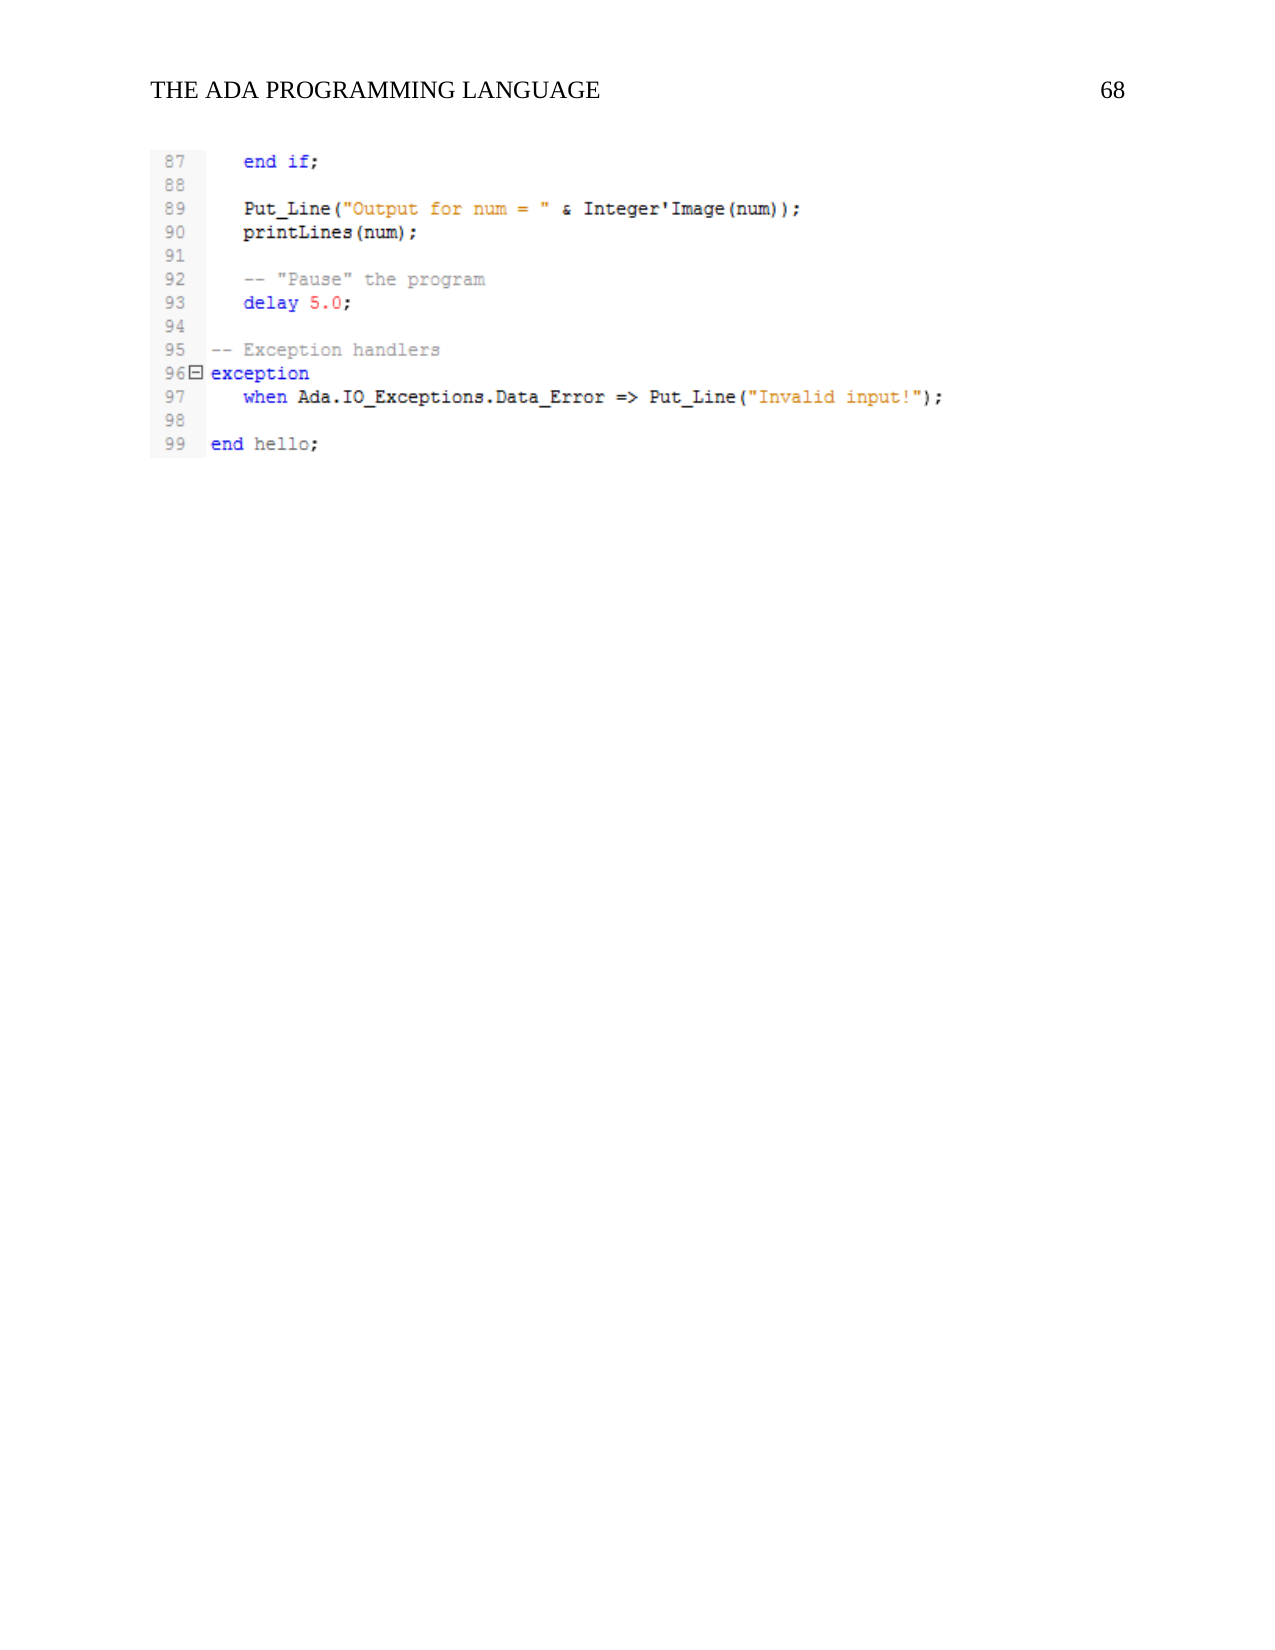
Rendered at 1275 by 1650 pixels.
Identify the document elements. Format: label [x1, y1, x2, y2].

picture [150, 150, 1084, 458]
